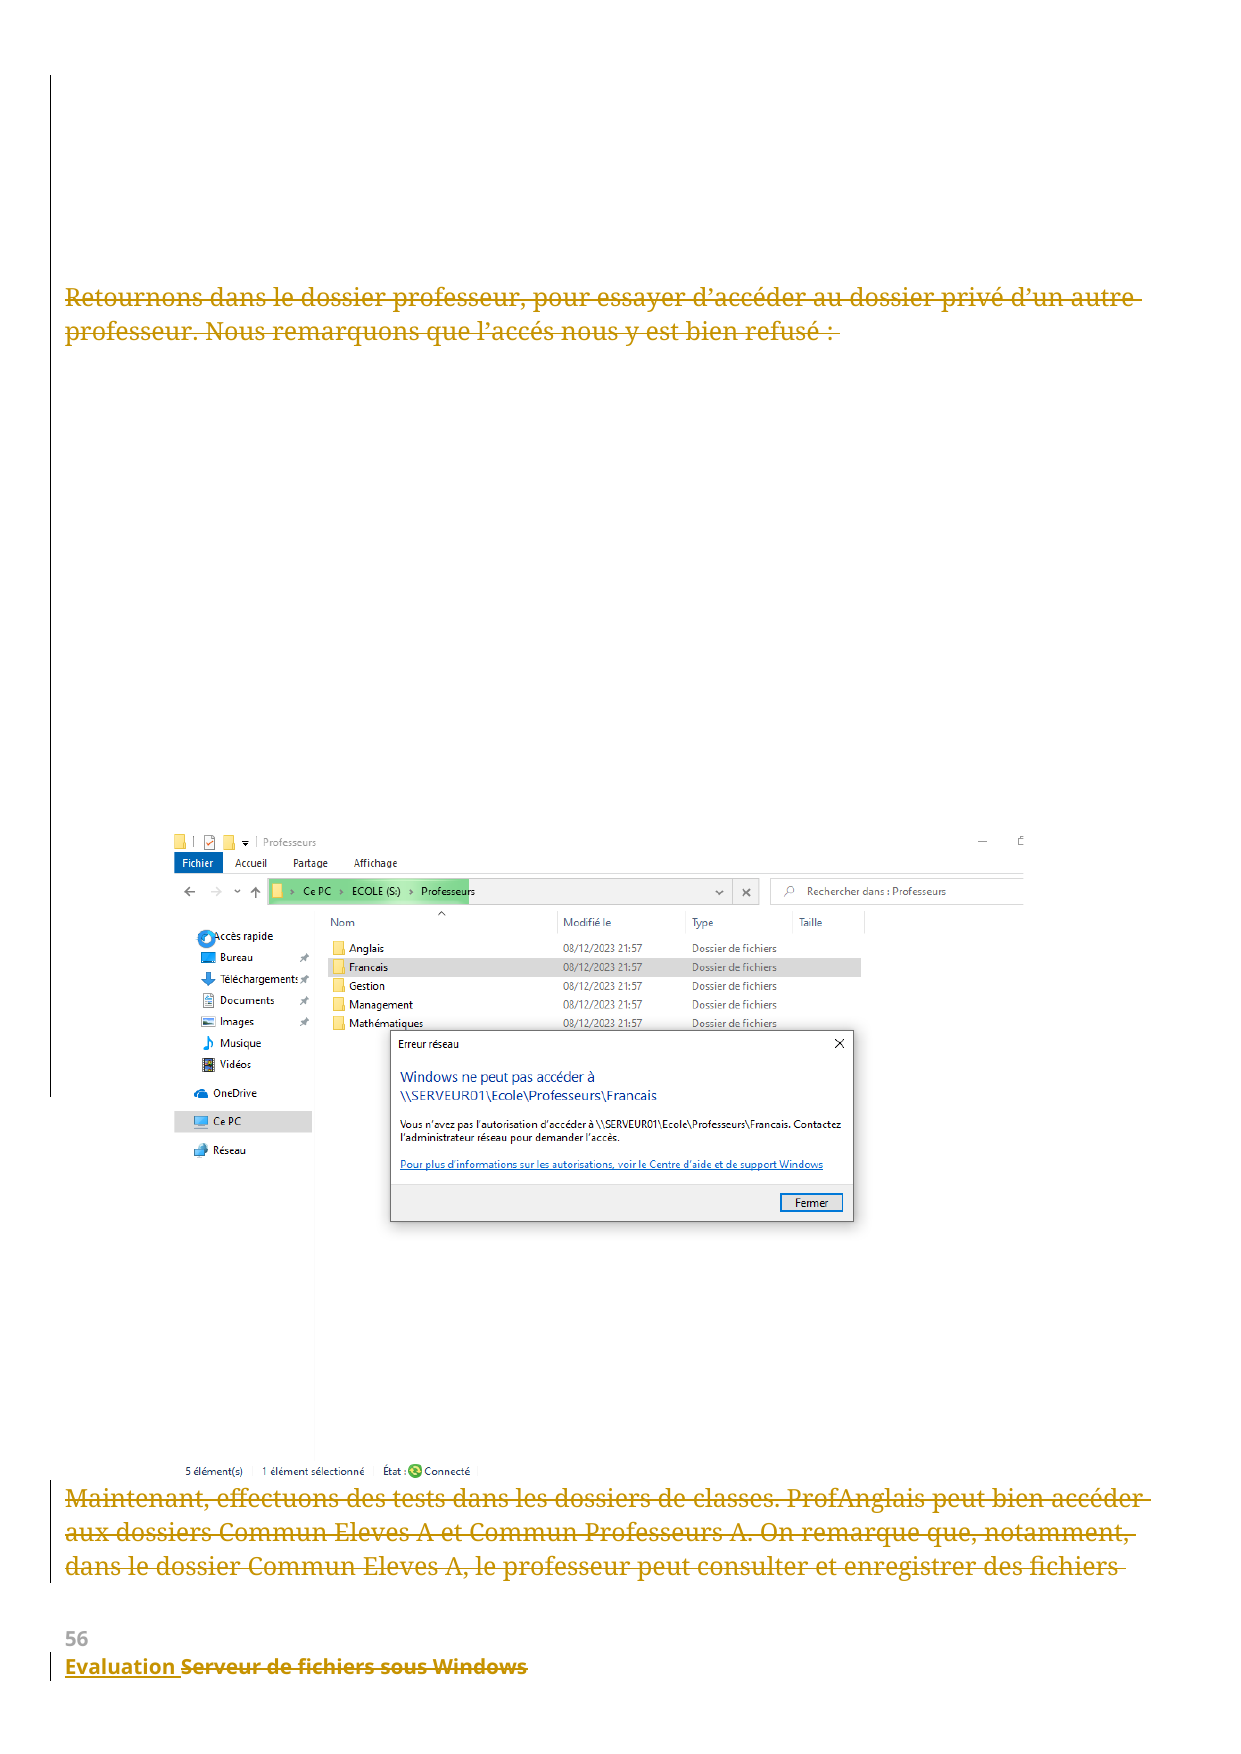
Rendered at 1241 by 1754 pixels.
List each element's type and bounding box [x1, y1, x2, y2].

picture [174, 834, 1024, 1481]
